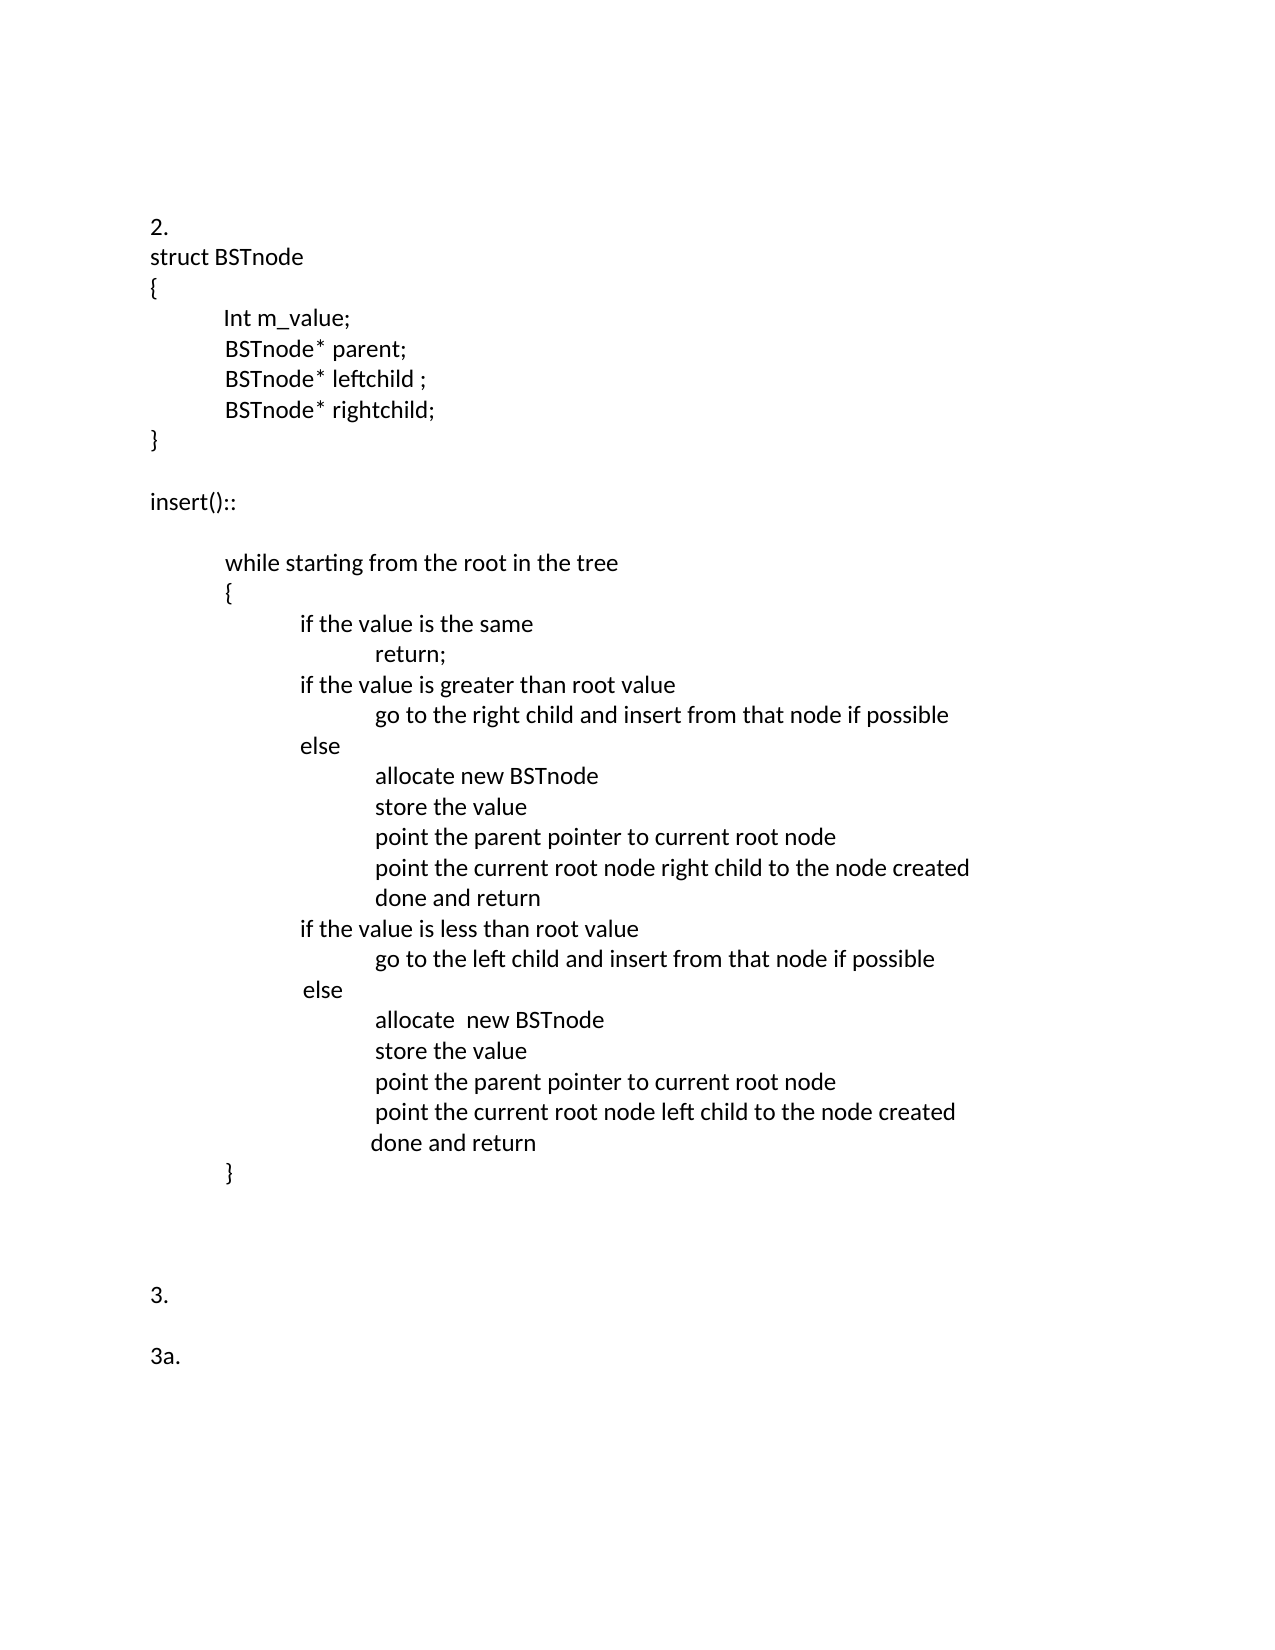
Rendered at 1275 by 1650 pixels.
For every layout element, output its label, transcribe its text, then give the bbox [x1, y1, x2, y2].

text 3. [150, 1279, 1125, 1310]
text allocate new BSTnode [150, 1004, 1125, 1035]
text allocate new BSTnode [150, 760, 1125, 791]
text done and return [150, 1127, 1125, 1157]
text BSTnode* rightchild; [150, 394, 1125, 425]
text else [150, 730, 1125, 760]
text go to the left child and insert from that node if possible [150, 943, 1125, 974]
text while starting from the root in the tree [150, 547, 1125, 577]
text if the value is the same [225, 608, 1125, 638]
text BSTnode* parent; [150, 333, 1125, 364]
text Int m_value; [150, 303, 1125, 333]
text store the value [150, 791, 1125, 821]
text store the value [150, 1035, 1125, 1066]
text point the current root node right child to the node created [150, 852, 1125, 882]
text done and return [150, 882, 1125, 913]
text else [150, 974, 1125, 1004]
text 2. [150, 211, 1125, 242]
text } [150, 425, 1125, 455]
text insert():: [150, 486, 1125, 516]
text return; [150, 638, 1125, 669]
text go to the right child and insert from that node if possible [150, 699, 1125, 730]
text BSTnode* leftchild ; [150, 364, 1125, 394]
text { [150, 272, 1125, 303]
text } [150, 1157, 1125, 1188]
text point the parent pointer to current root node [150, 821, 1125, 852]
text if the value is greater than root value [225, 669, 1125, 699]
text 3a. [150, 1340, 1125, 1371]
text if the value is less than root value [225, 913, 1125, 943]
text point the current root node left child to the node created [150, 1096, 1125, 1127]
text point the parent pointer to current root node [150, 1066, 1125, 1096]
text struct BSTnode [150, 242, 1125, 272]
text { [150, 577, 1125, 608]
